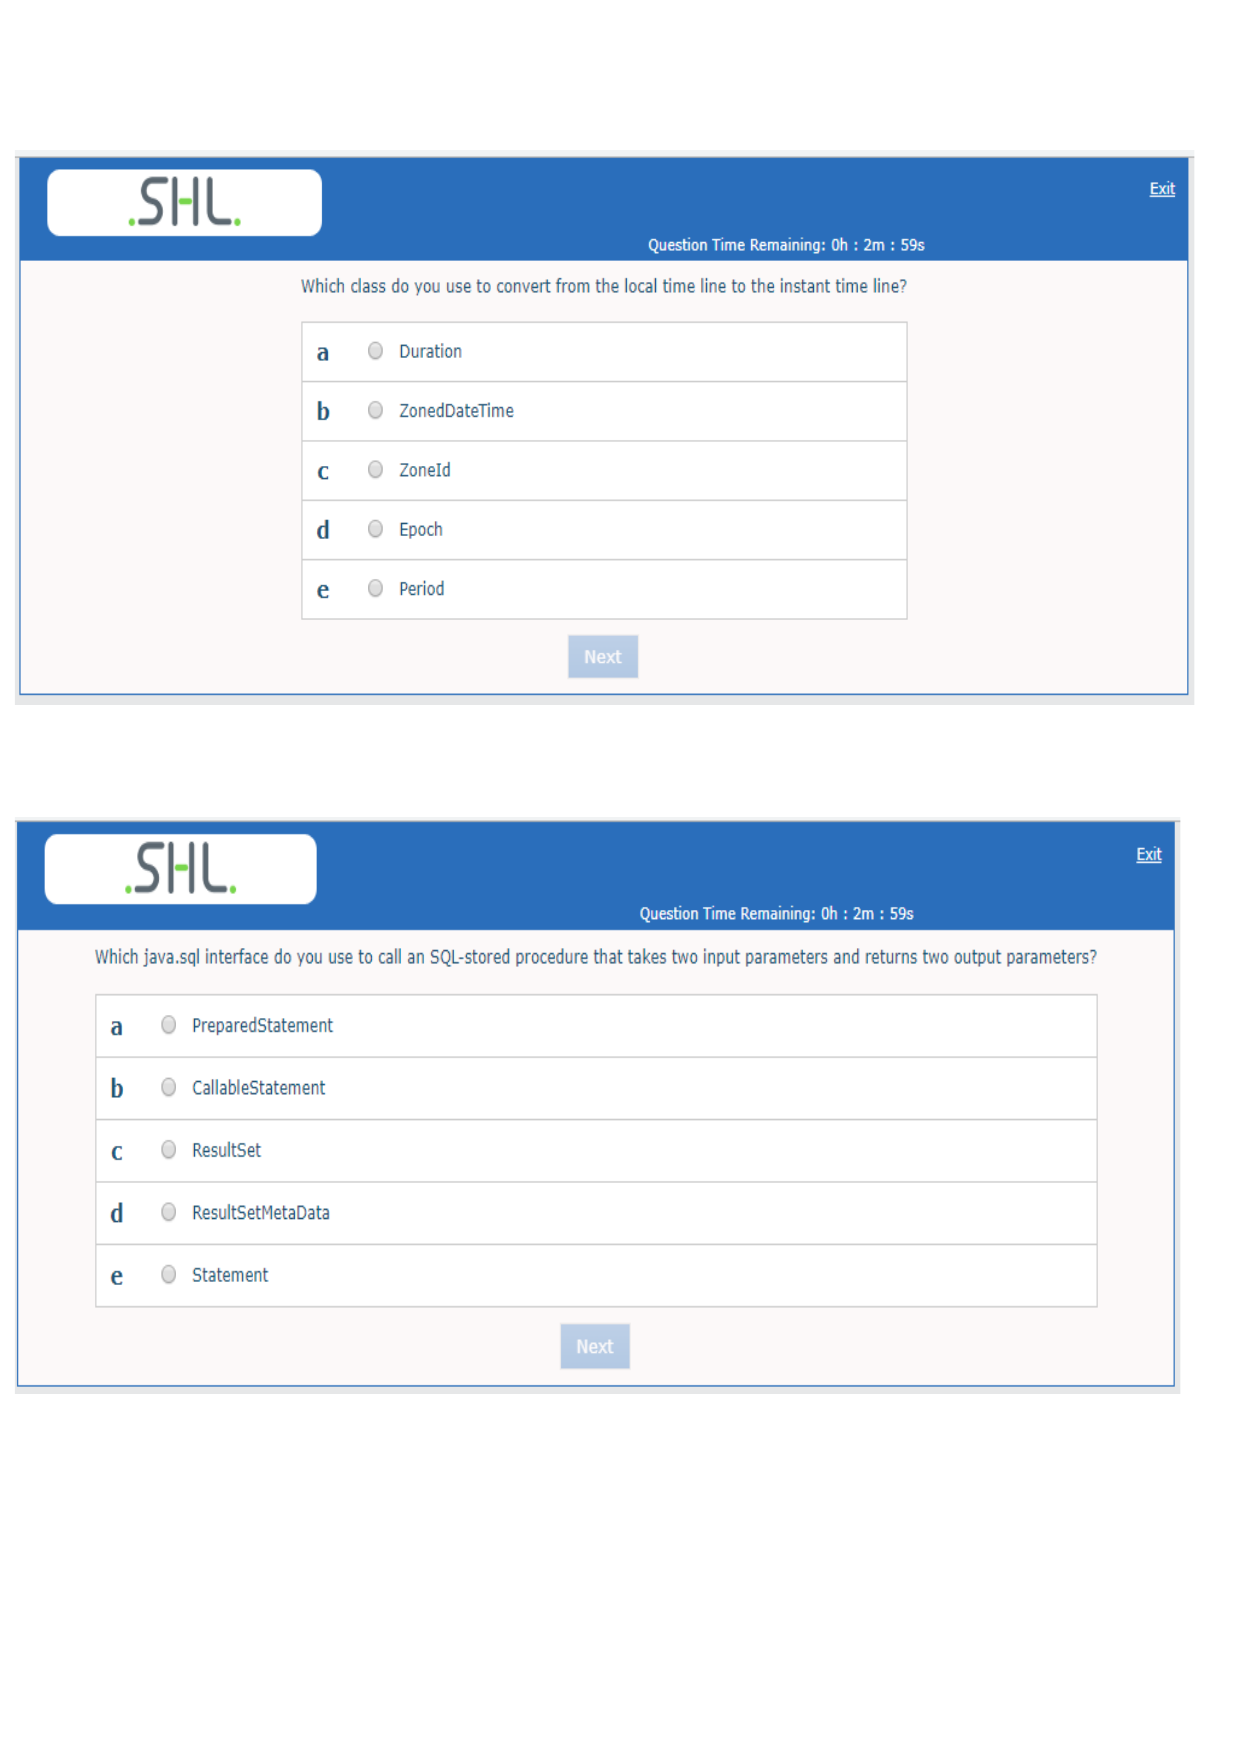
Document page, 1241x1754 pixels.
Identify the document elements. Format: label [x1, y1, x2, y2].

picture [14, 150, 1195, 705]
picture [14, 817, 1181, 1394]
